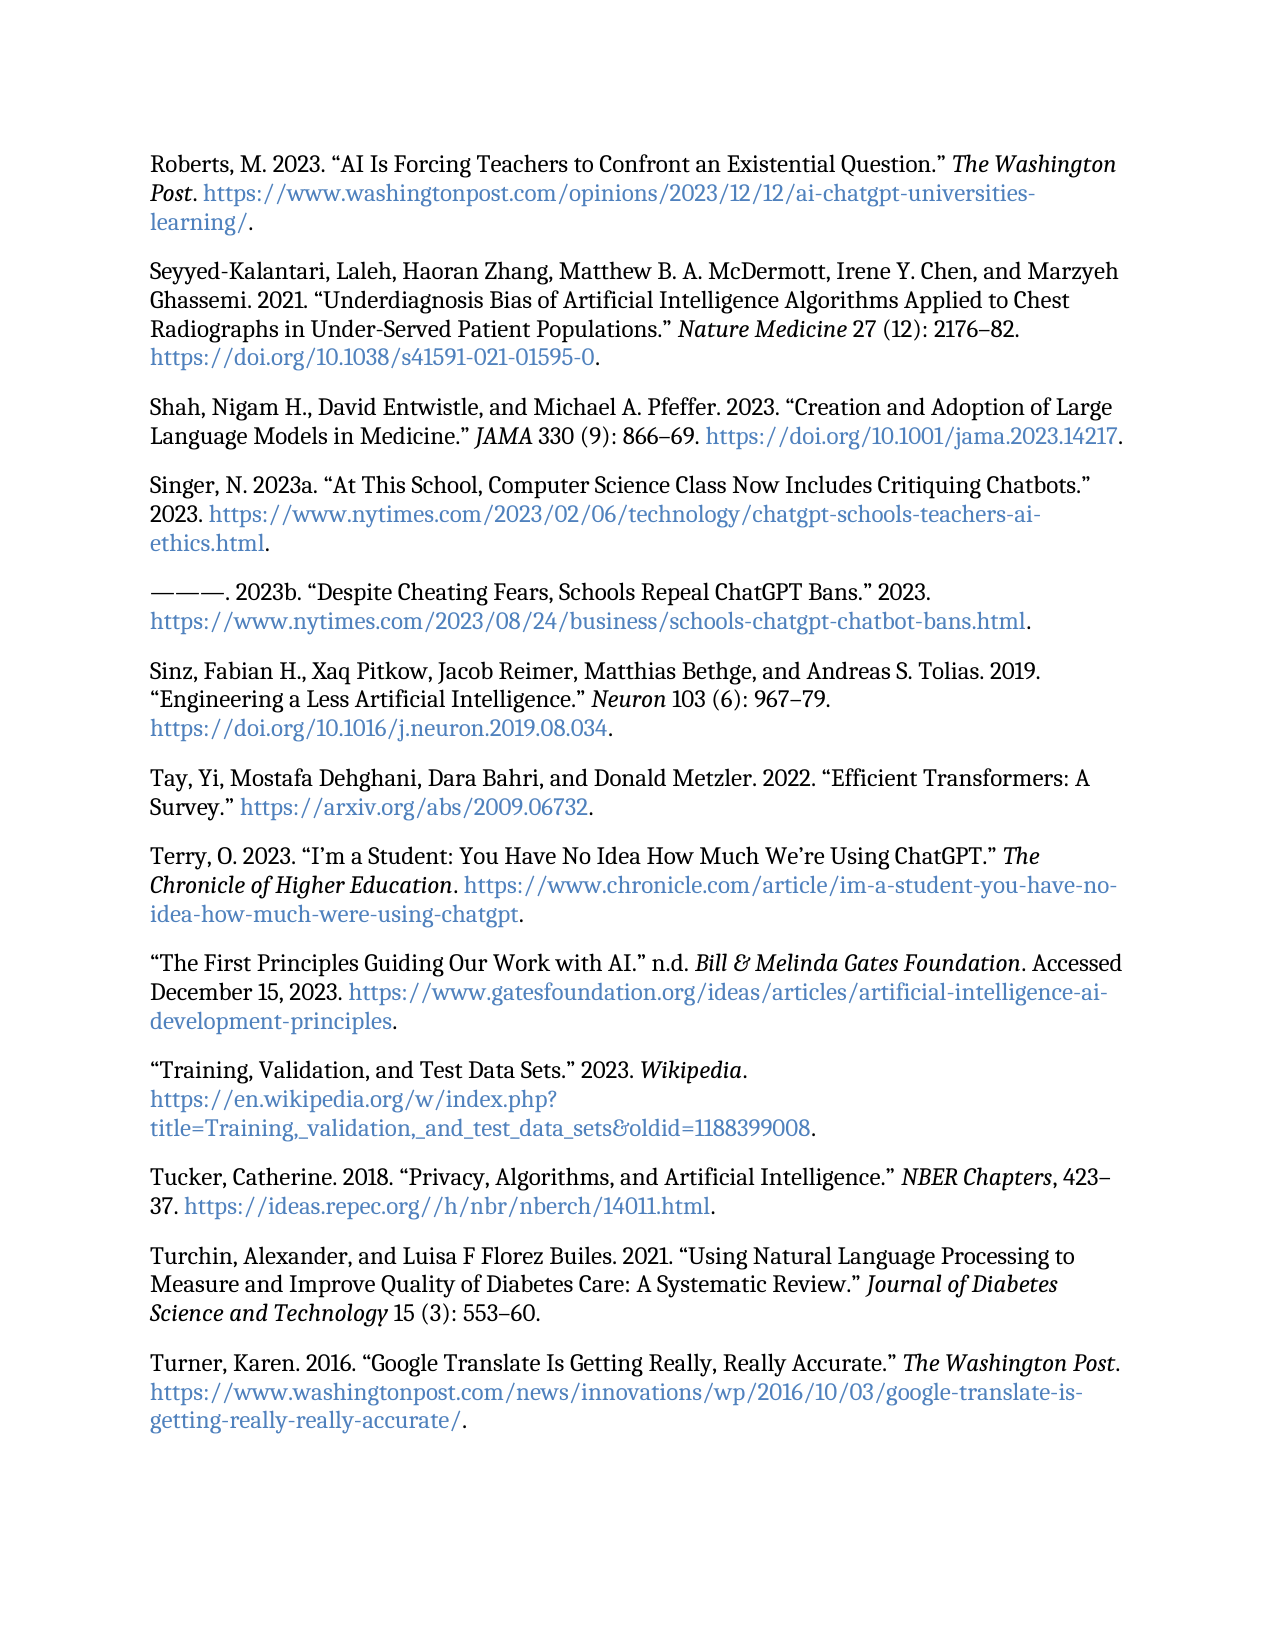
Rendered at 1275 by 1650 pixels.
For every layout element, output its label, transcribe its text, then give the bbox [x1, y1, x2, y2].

text Shah, Nigam H., David Entwistle, and Michael A. Pfeffer. 2023. “Creation and Adoption of Large Language Models in Medicine.” JAMA 330 (9): 866–69. https://doi.org/10.1001/jama.2023.14217. [150, 393, 1125, 450]
text Seyyed-Kalantari, Laleh, Haoran Zhang, Matthew B. A. McDermott, Irene Y. Chen, and Marzyeh Ghassemi. 2021. “Underdiagnosis Bias of Artificial Intelligence Algorithms Applied to Chest Radiographs in Under-Served Patient Populations.” Nature Medicine 27 (12): 2176–82. https://doi.org/10.1038/s41591-021-01595-0. [150, 257, 1125, 372]
text Terry, O. 2023. “I’m a Student: You Have No Idea How Much We’re Using ChatGPT.” The Chronicle of Higher Education. https://www.chronicle.com/article/im-a-student-you-have-no-idea-how-much-were-using-chatgpt. [150, 842, 1125, 928]
text “The First Principles Guiding Our Work with AI.” n.d. Bill & Melinda Gates Foundation. Accessed December 15, 2023. https://www.gatesfoundation.org/ideas/articles/artificial-intelligence-ai-development-principles. [150, 949, 1125, 1035]
text Turchin, Alexander, and Luisa F Florez Builes. 2021. “Using Natural Language Processing to Measure and Improve Quality of Diabetes Care: A Systematic Review.” Journal of Diabetes Science and Technology 15 (3): 553–60. [150, 1242, 1125, 1328]
text Tay, Yi, Mostafa Dehghani, Dara Bahri, and Donald Metzler. 2022. “Efficient Transformers: A Survey.” https://arxiv.org/abs/2009.06732. [150, 764, 1125, 821]
text “Training, Validation, and Test Data Sets.” 2023. Wikipedia. https://en.wikipedia.org/w/index.php?title=Training,_validation,_and_test_data_sets&oldid=1188399008. [150, 1056, 1125, 1142]
text Sinz, Fabian H., Xaq Pitkow, Jacob Reimer, Matthias Bethge, and Andreas S. Tolias. 2019. “Engineering a Less Artificial Intelligence.” Neuron 103 (6): 967–79. https://doi.org/10.1016/j.neuron.2019.08.034. [150, 657, 1125, 743]
text ———. 2023b. “Despite Cheating Fears, Schools Repeal ChatGPT Bans.” 2023. https://www.nytimes.com/2023/08/24/business/schools-chatgpt-chatbot-bans.html. [150, 578, 1125, 636]
text Turner, Karen. 2016. “Google Translate Is Getting Really, Really Accurate.” The Washington Post. https://www.washingtonpost.com/news/innovations/wp/2016/10/03/google-translate-is-getting-really-really-accurate/. [150, 1349, 1125, 1435]
text Singer, N. 2023a. “At This School, Computer Science Class Now Includes Critiquing Chatbots.” 2023. https://www.nytimes.com/2023/02/06/technology/chatgpt-schools-teachers-ai-ethics.html. [150, 471, 1125, 557]
text Roberts, M. 2023. “AI Is Forcing Teachers to Confront an Existential Question.” The Washington Post. https://www.washingtonpost.com/opinions/2023/12/12/ai-chatgpt-universities-learning/. [150, 150, 1125, 236]
text Tucker, Catherine. 2018. “Privacy, Algorithms, and Artificial Intelligence.” NBER Chapters, 423–37. https://ideas.repec.org//h/nbr/nberch/14011.html. [150, 1163, 1125, 1221]
